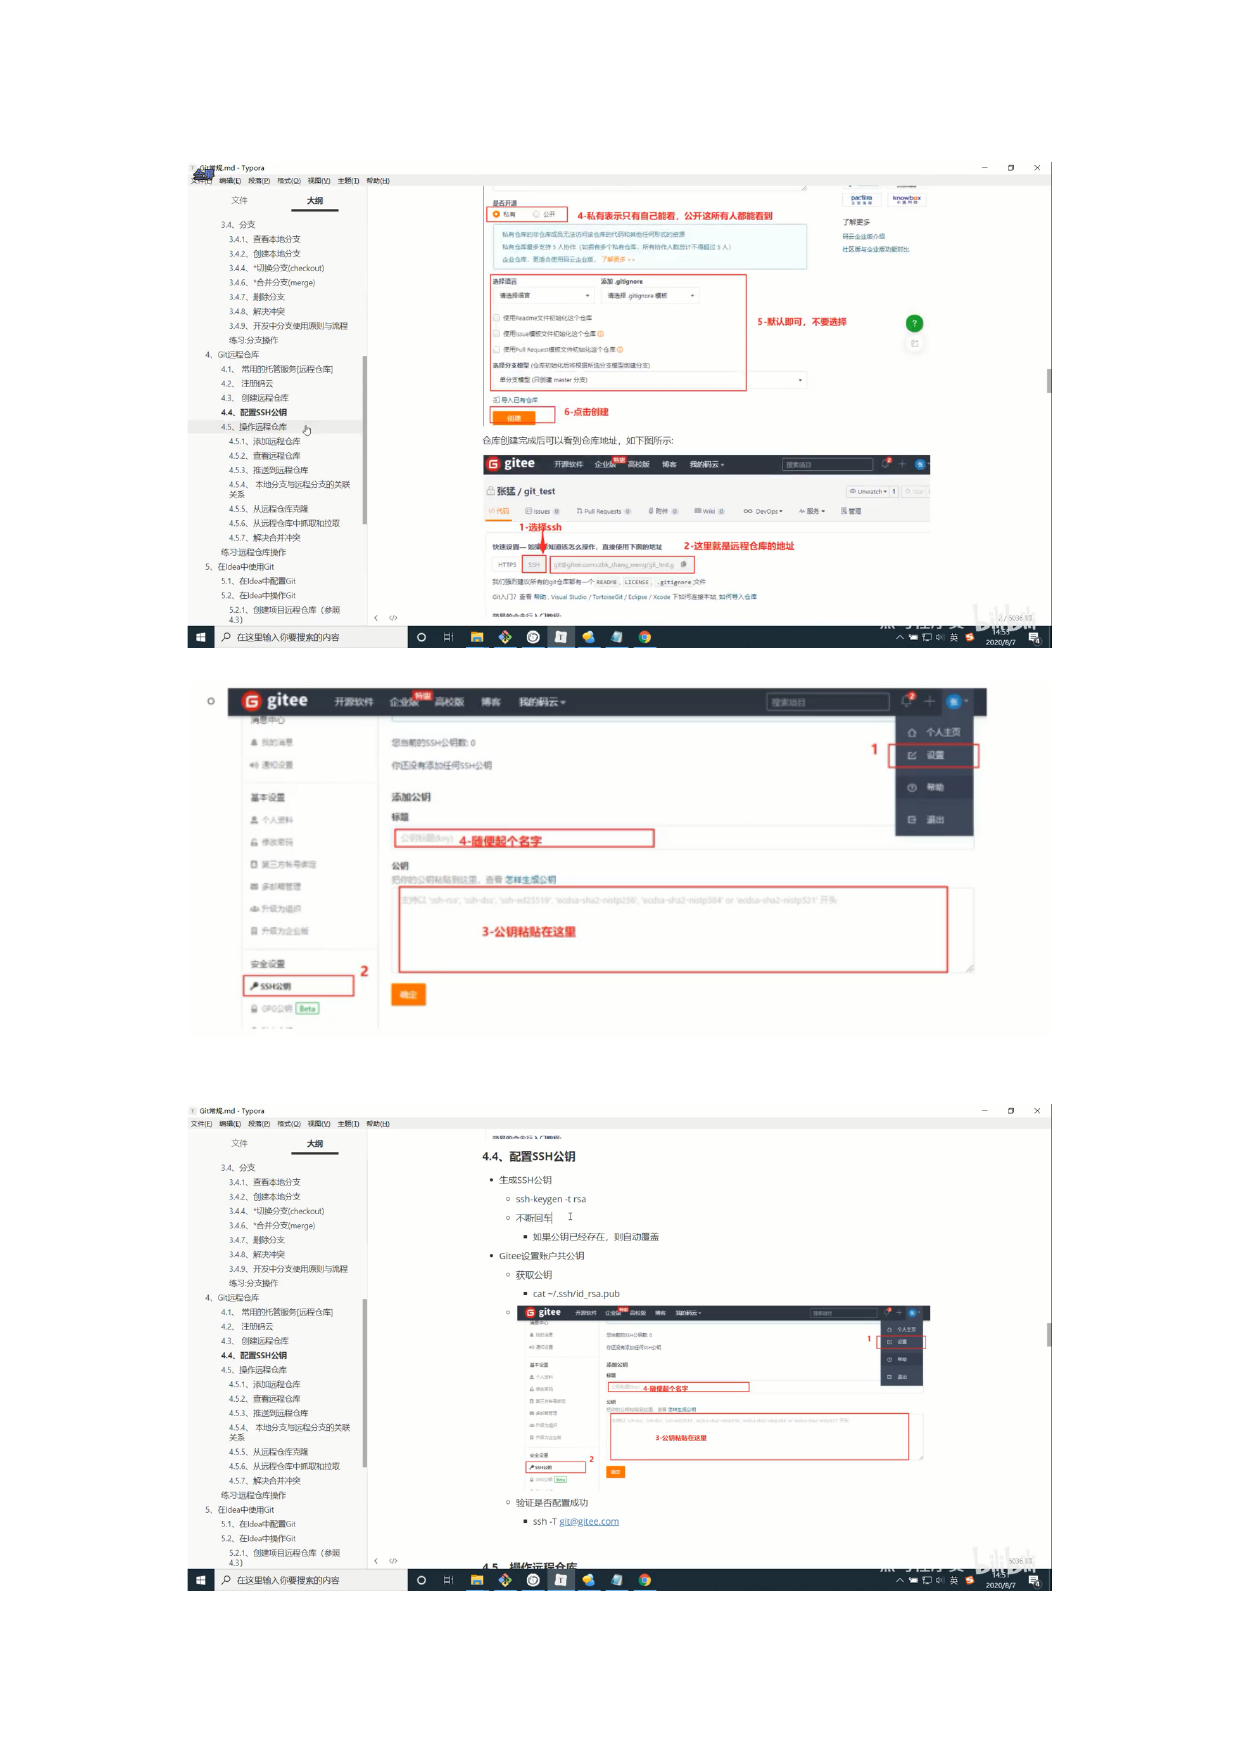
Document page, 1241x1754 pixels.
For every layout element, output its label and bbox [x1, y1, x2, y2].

picture [187, 1104, 1052, 1591]
picture [187, 162, 1052, 648]
picture [187, 682, 1053, 1037]
